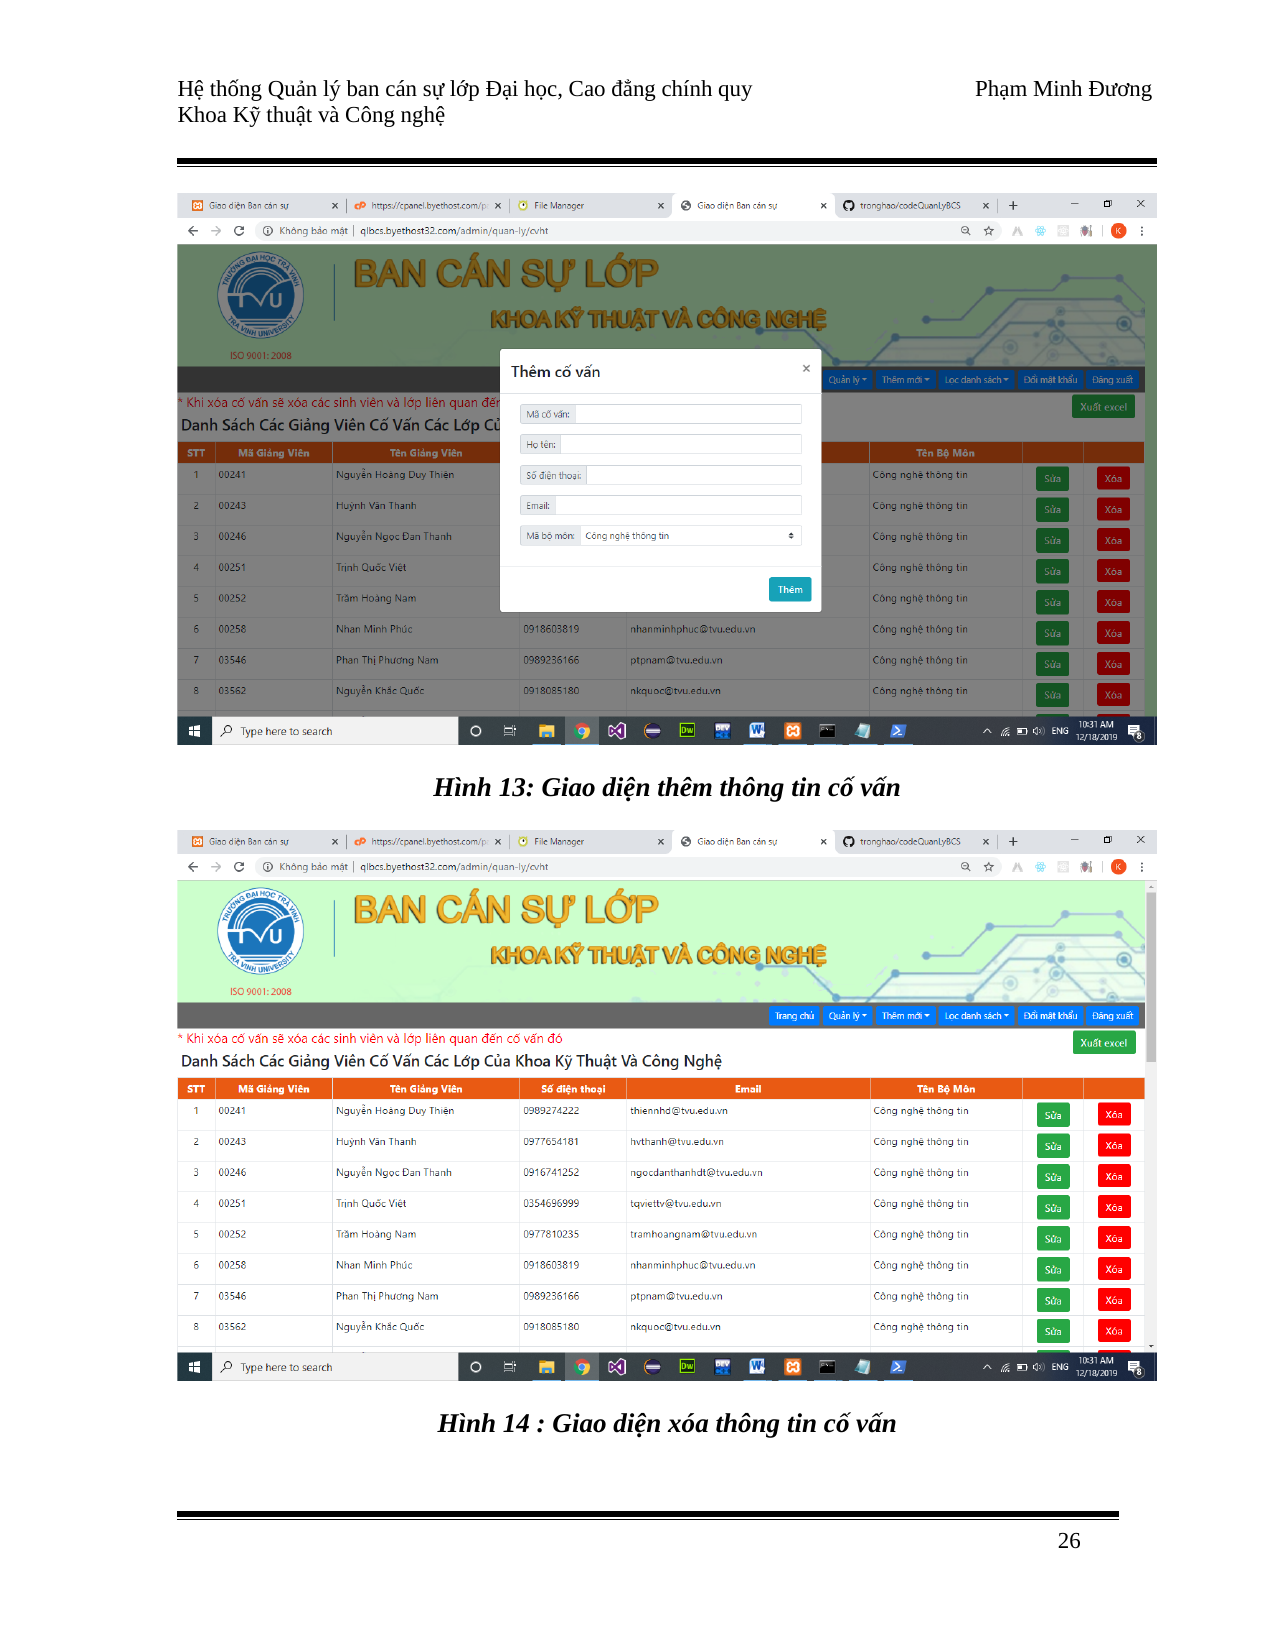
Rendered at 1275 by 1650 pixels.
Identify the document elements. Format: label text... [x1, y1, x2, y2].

text Hình 14 : Giao diện xóa thông tin cố vấn [177, 1407, 1157, 1438]
picture [177, 830, 1157, 1381]
picture [177, 193, 1157, 745]
text Hình 13: Giao diện thêm thông tin cố vấn [177, 771, 1157, 802]
